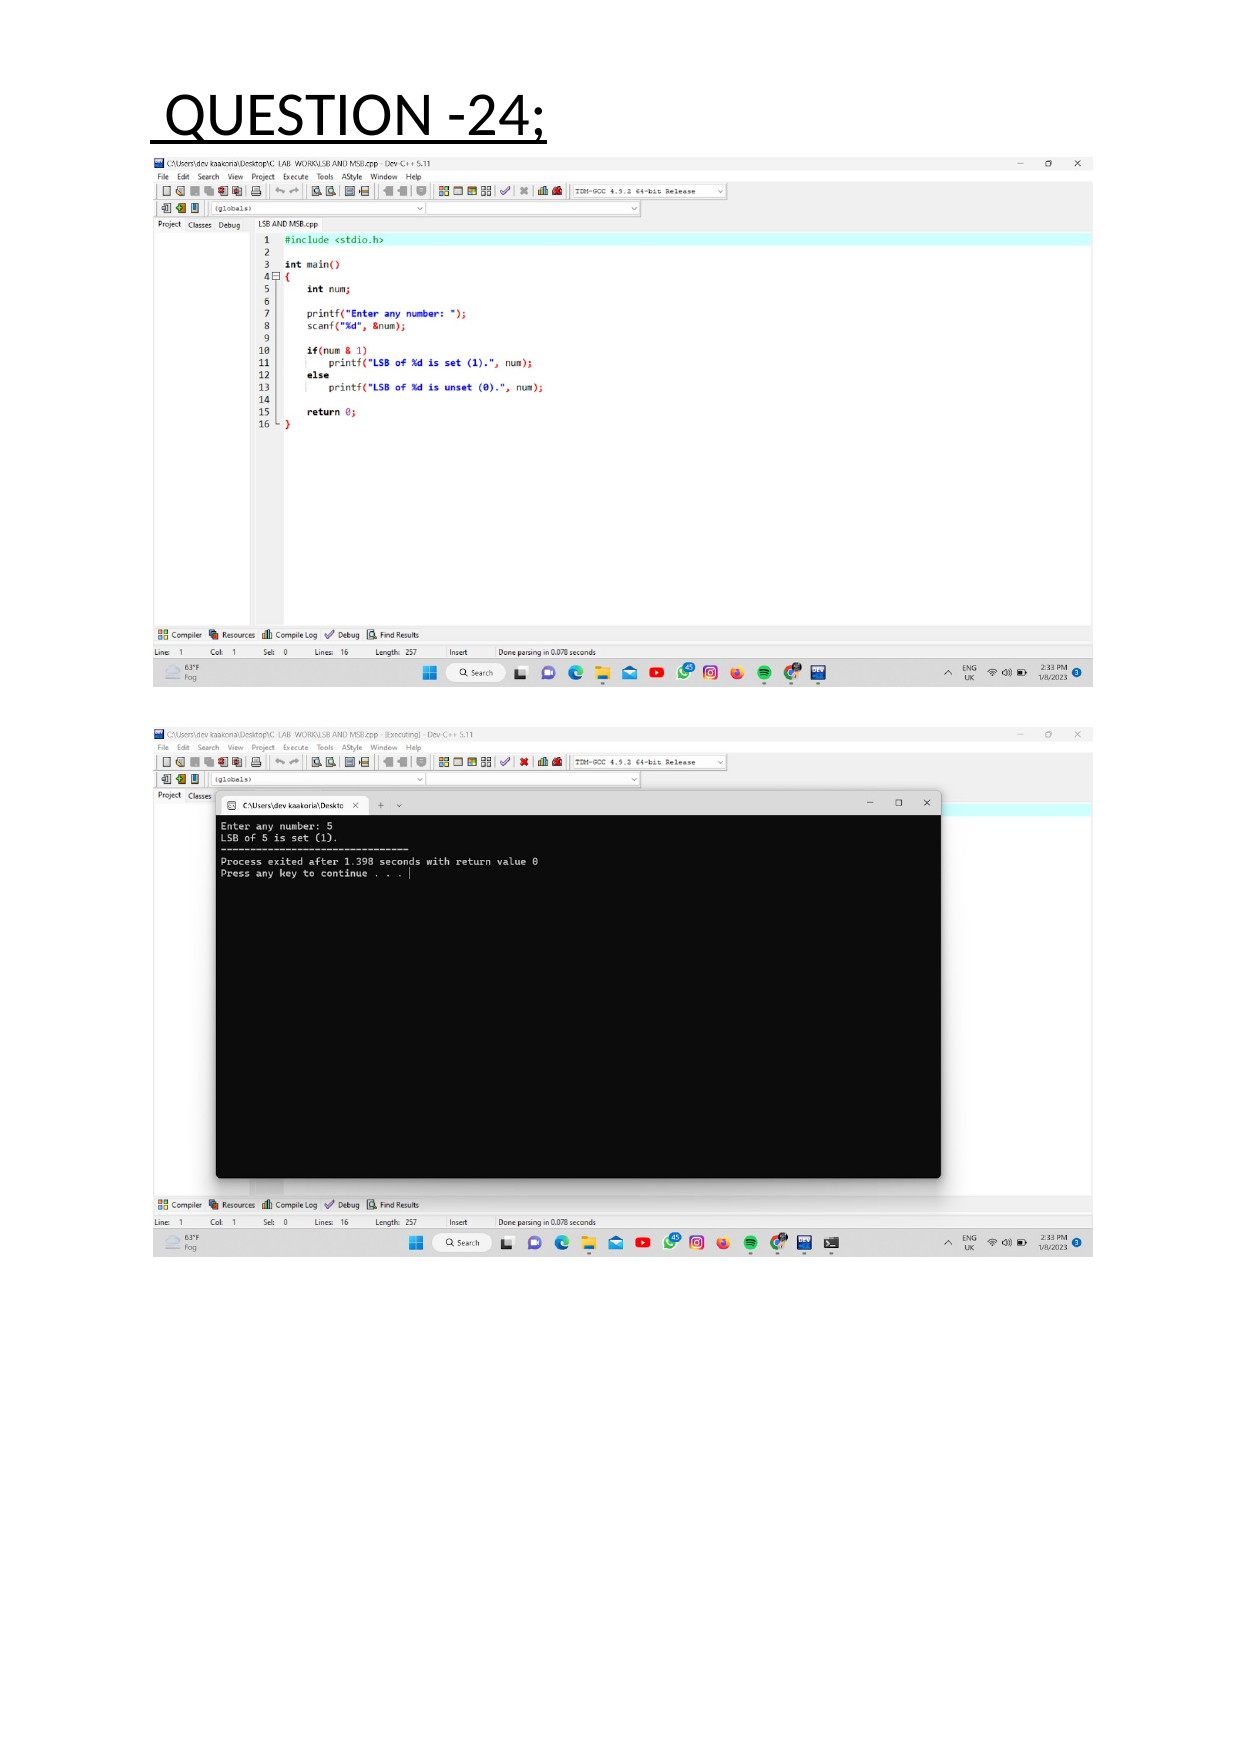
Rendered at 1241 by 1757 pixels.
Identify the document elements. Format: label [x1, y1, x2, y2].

picture [153, 157, 1093, 687]
picture [153, 727, 1093, 1257]
